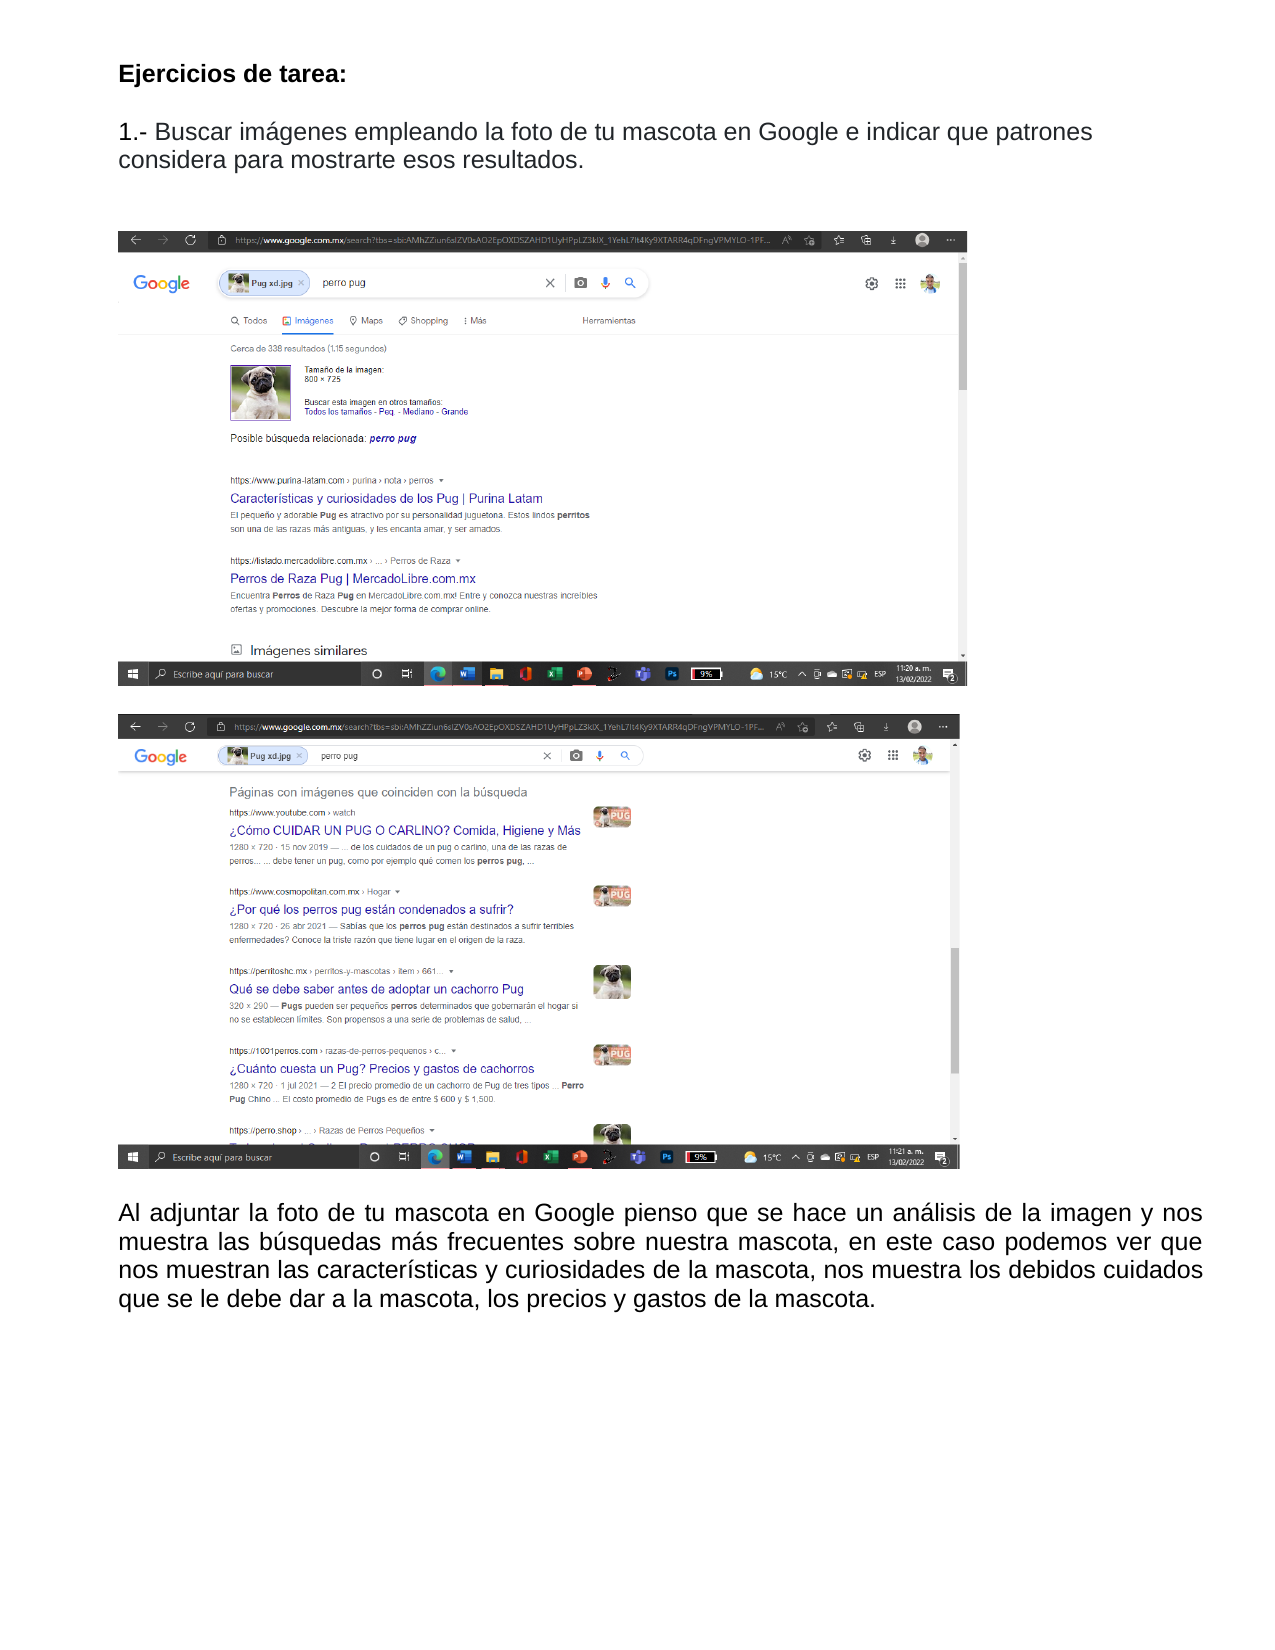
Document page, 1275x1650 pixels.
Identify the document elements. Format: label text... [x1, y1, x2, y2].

text Al adjuntar la foto de tu mascota en Google pienso que se hace un análisis de la imagen y nos muestra las búsquedas más frecuentes sobre nuestra mascota, en este caso podemos ver que nos muestran las características y curiosidades de la mascota, nos muestra los debidos cuidados que se le debe dar a la mascota, los precios y gastos de la mascota. [118, 1198, 1205, 1313]
picture [118, 714, 960, 1169]
text 1.- Buscar imágenes empleando la foto de tu mascota en Google e indicar que patrones considera para mostrarte esos resultados. [585, 117, 1205, 174]
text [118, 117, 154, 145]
text Ejercicios de tarea: [118, 59, 1205, 88]
picture [118, 231, 968, 686]
